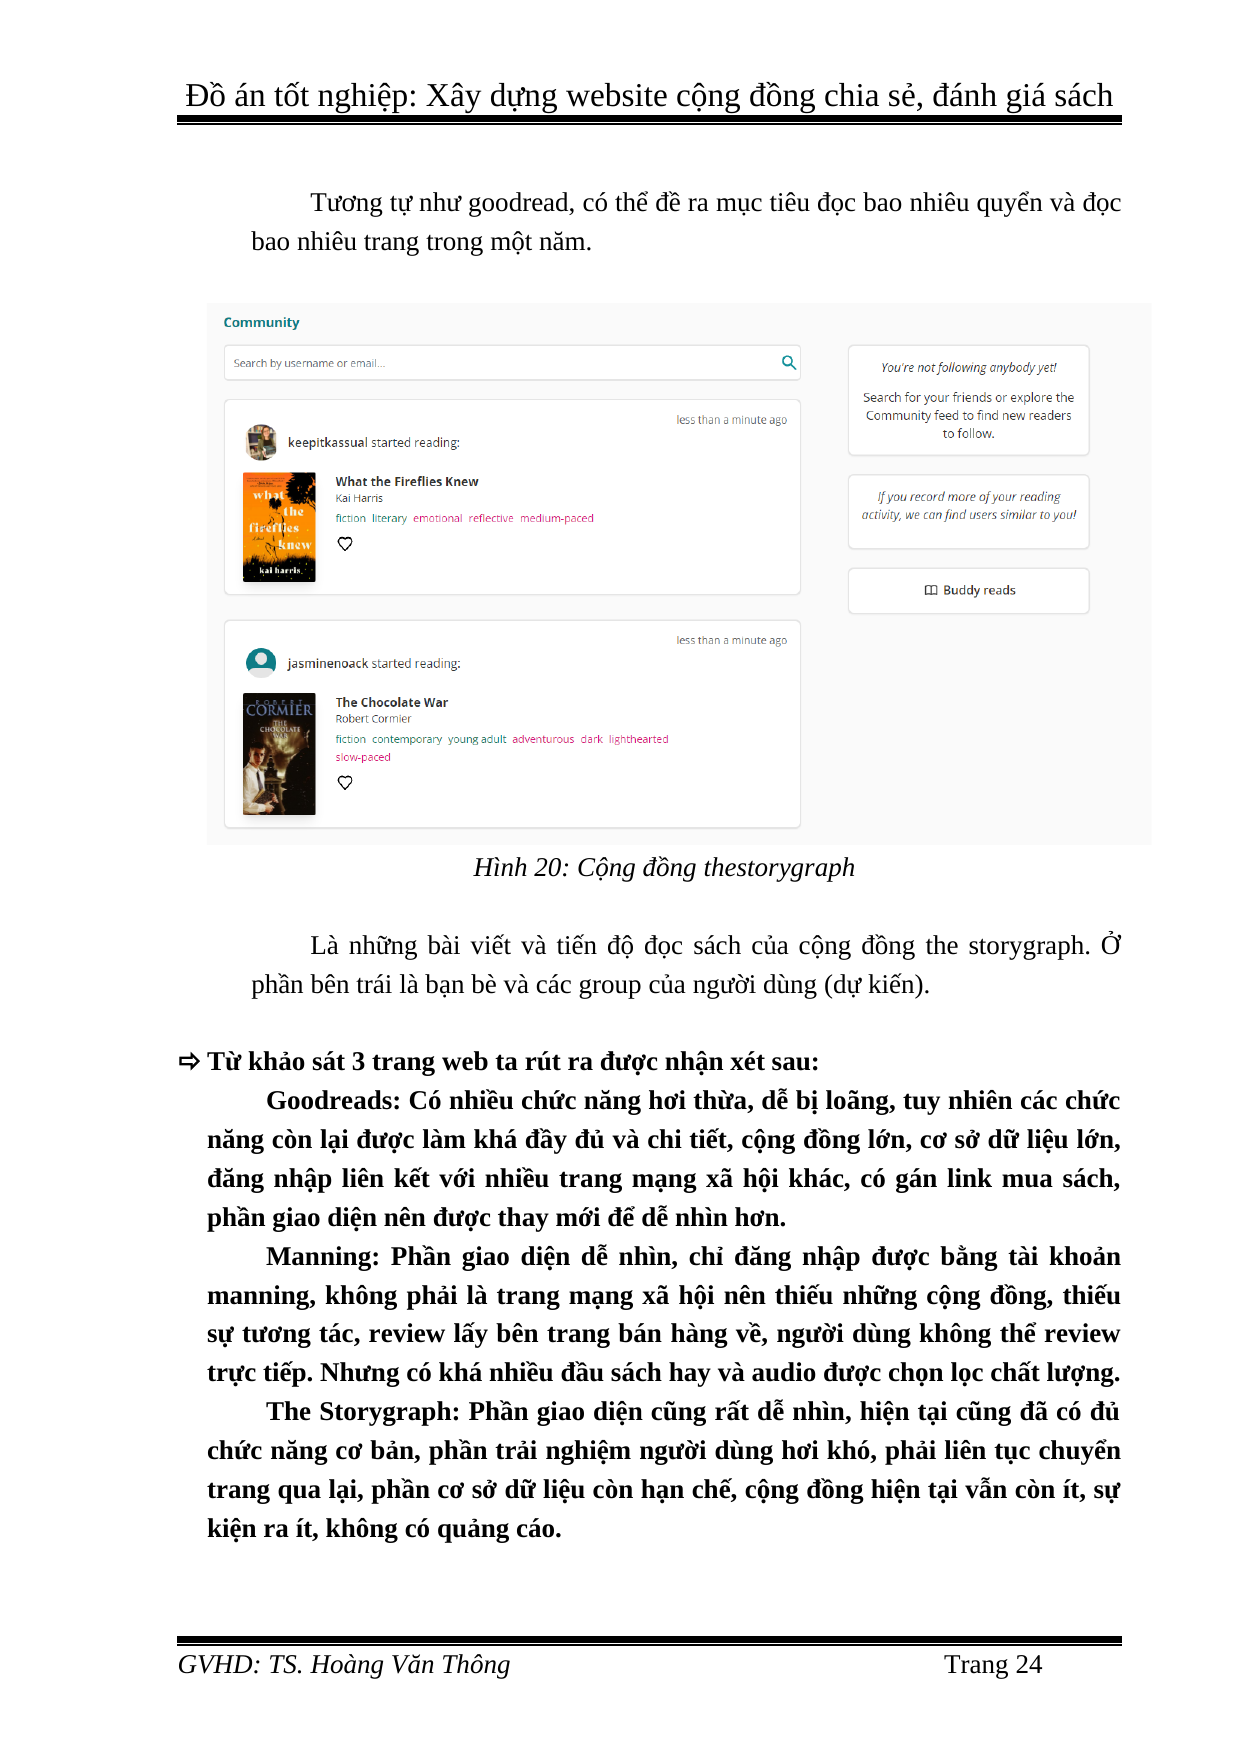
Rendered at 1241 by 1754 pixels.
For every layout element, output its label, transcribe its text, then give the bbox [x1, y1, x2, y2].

list Manning: Phần giao diện dễ nhìn, chỉ đăng nhập được bằng tài khoản manning, không phải là trang mạng xã hội nên thiếu những cộng đồng, thiếu sự tương tác, review lấy bên trang bán hàng về, người dùng không thể review trực tiếp. Nhưng có khá nhiều đầu sách hay và audio được chọn lọc chất lượng. [207, 1240, 1122, 1388]
list Hình 20: Cộng đồng thestorygraph [207, 851, 1122, 882]
list Từ khảo sát 3 trang web ta rút ra được nhận xét sau: [177, 1045, 1122, 1077]
list Goodreads: Có nhiều chức năng hơi thừa, dễ bị loãng, tuy nhiên các chức năng còn lại được làm khá đầy đủ và chi tiết, cộng đồng lớn, cơ sở dữ liệu lớn, đăng nhập liên kết với nhiều trang mạng xã hội khác, có gán link mua sách, phần giao diện nên được thay mới để dễ nhìn hơn. [207, 1084, 1122, 1232]
picture [206, 303, 1152, 845]
list Là những bài viết và tiến độ đọc sách của cộng đồng the storygraph. Ở phần bên trái là bạn bè và các group của người dùng (dự kiến). [251, 929, 1122, 999]
list Tương tự như goodread, có thể đề ra mục tiêu đọc bao nhiêu quyển và đọc bao nhiêu trang trong một năm. [251, 186, 1122, 256]
list The Storygraph: Phần giao diện cũng rất dễ nhìn, hiện tại cũng đã có đủ chức năng cơ bản, phần trải nghiệm người dùng hơi khó, phải liên tục chuyển trang qua lại, phần cơ sở dữ liệu còn hạn chế, cộng đồng hiện tại vẫn còn ít, sự kiện ra ít, không có quảng cáo. [207, 1395, 1122, 1543]
